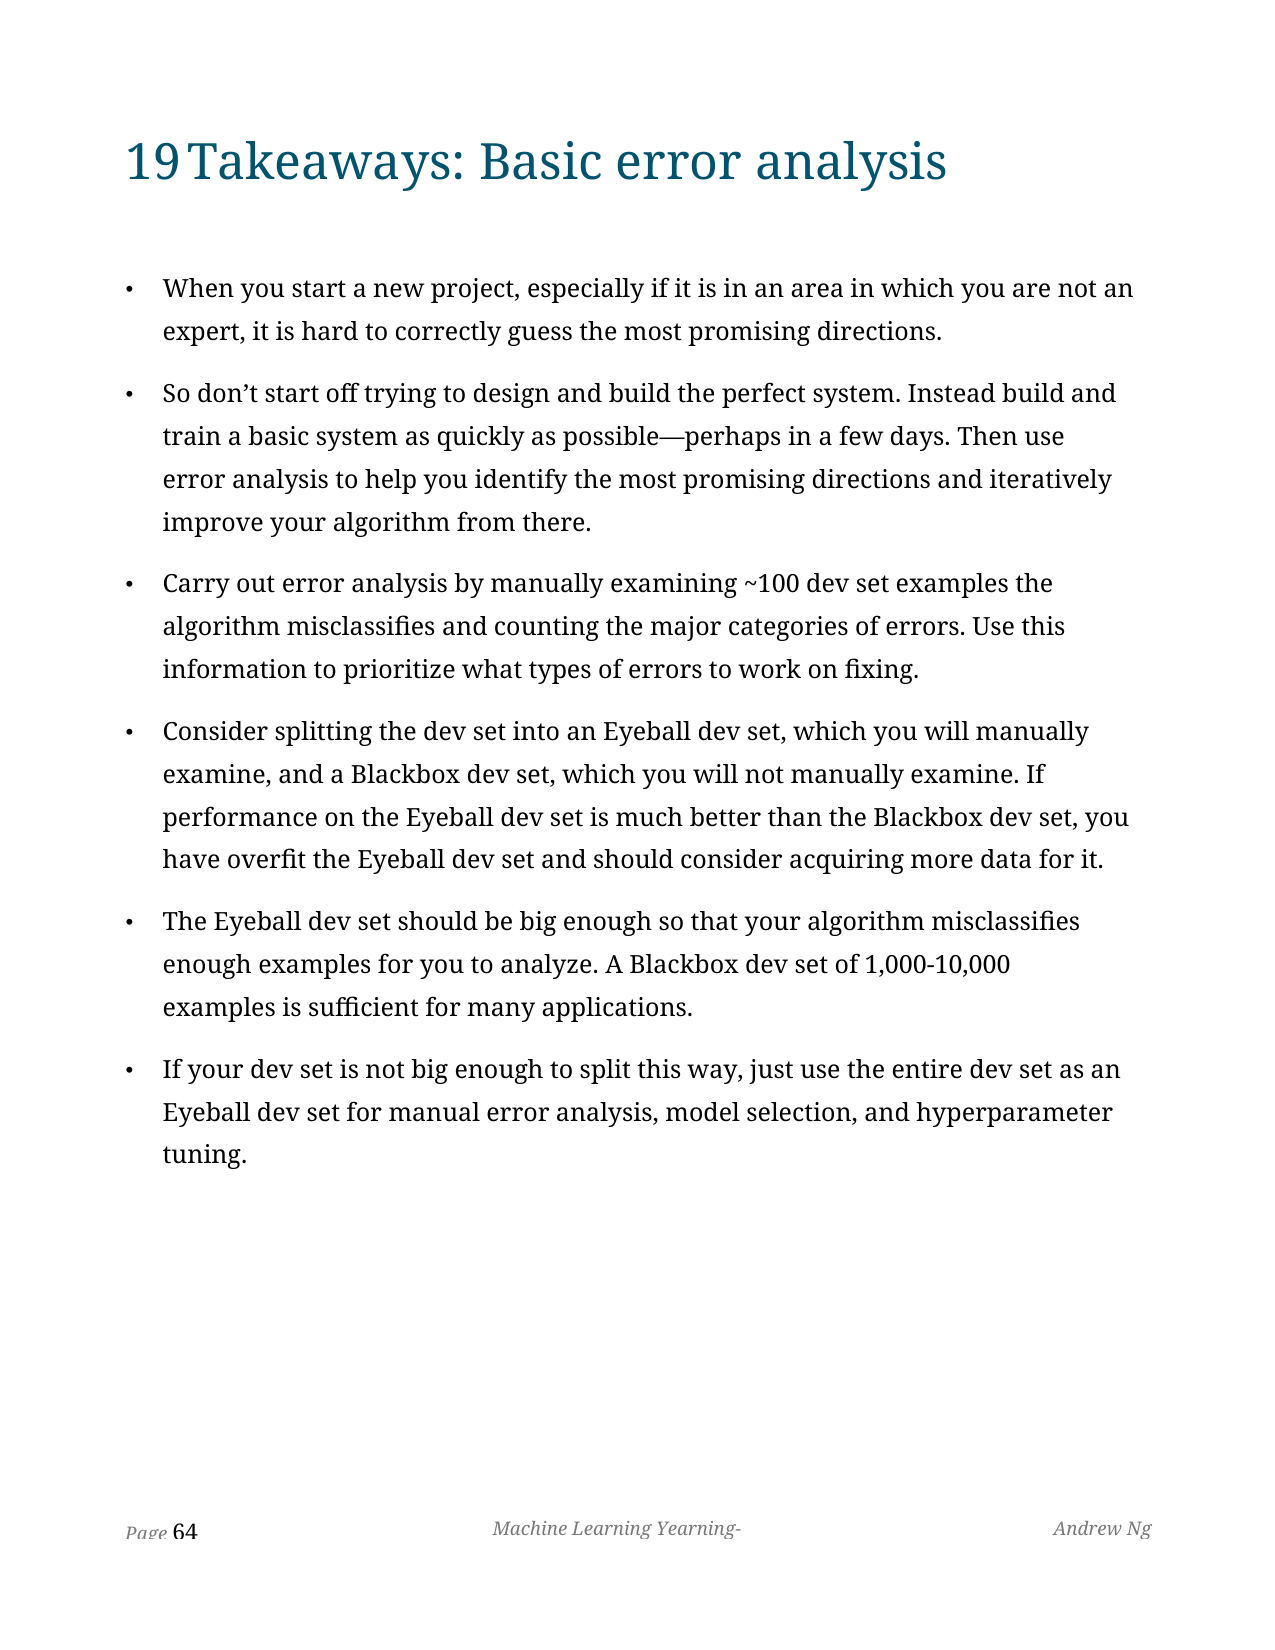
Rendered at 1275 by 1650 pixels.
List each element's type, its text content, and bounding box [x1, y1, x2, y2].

list Carry out error analysis by manually examining ~100 dev set examples the algorithm misclassifies and counting the major categories of errors. Use this information to prioritize what types of errors to work on fixing. [125, 566, 1099, 686]
list Consider splitting the dev set into an Eyeball dev set, which you will manually examine, and a Blackbox dev set, which you will not manually examine. If performance on the Eyeball dev set is much better than the Blackbox dev set, you have overfit the Eyeball dev set and should consider acquiring more data for it. [125, 713, 1141, 876]
list So don’t start off trying to design and build the perfect system. Instead build and train a basic system as quickly as possible—perhaps in a few days. Then use error analysis to help you identify the most promising directions and iteratively improve your algorithm from there. [125, 375, 1127, 538]
subtitle Takeaways: Basic error analysis [125, 126, 1164, 194]
list If your dev set is not big enough to split this way, just use the entire dev set as an Eyeball dev set for manual error analysis, model selection, and hyperparameter tuning. [125, 1051, 1136, 1171]
list The Eyeball dev set should be big enough so that your algorithm misclassifies enough examples for you to analyze. A Blackbox dev set of 1,000-10,000 examples is sufficient for many applications. [125, 904, 1114, 1024]
list When you start a new project, especially if it is in an area in which you are not an expert, it is hard to correctly guess the most promising directions. [125, 271, 1134, 348]
